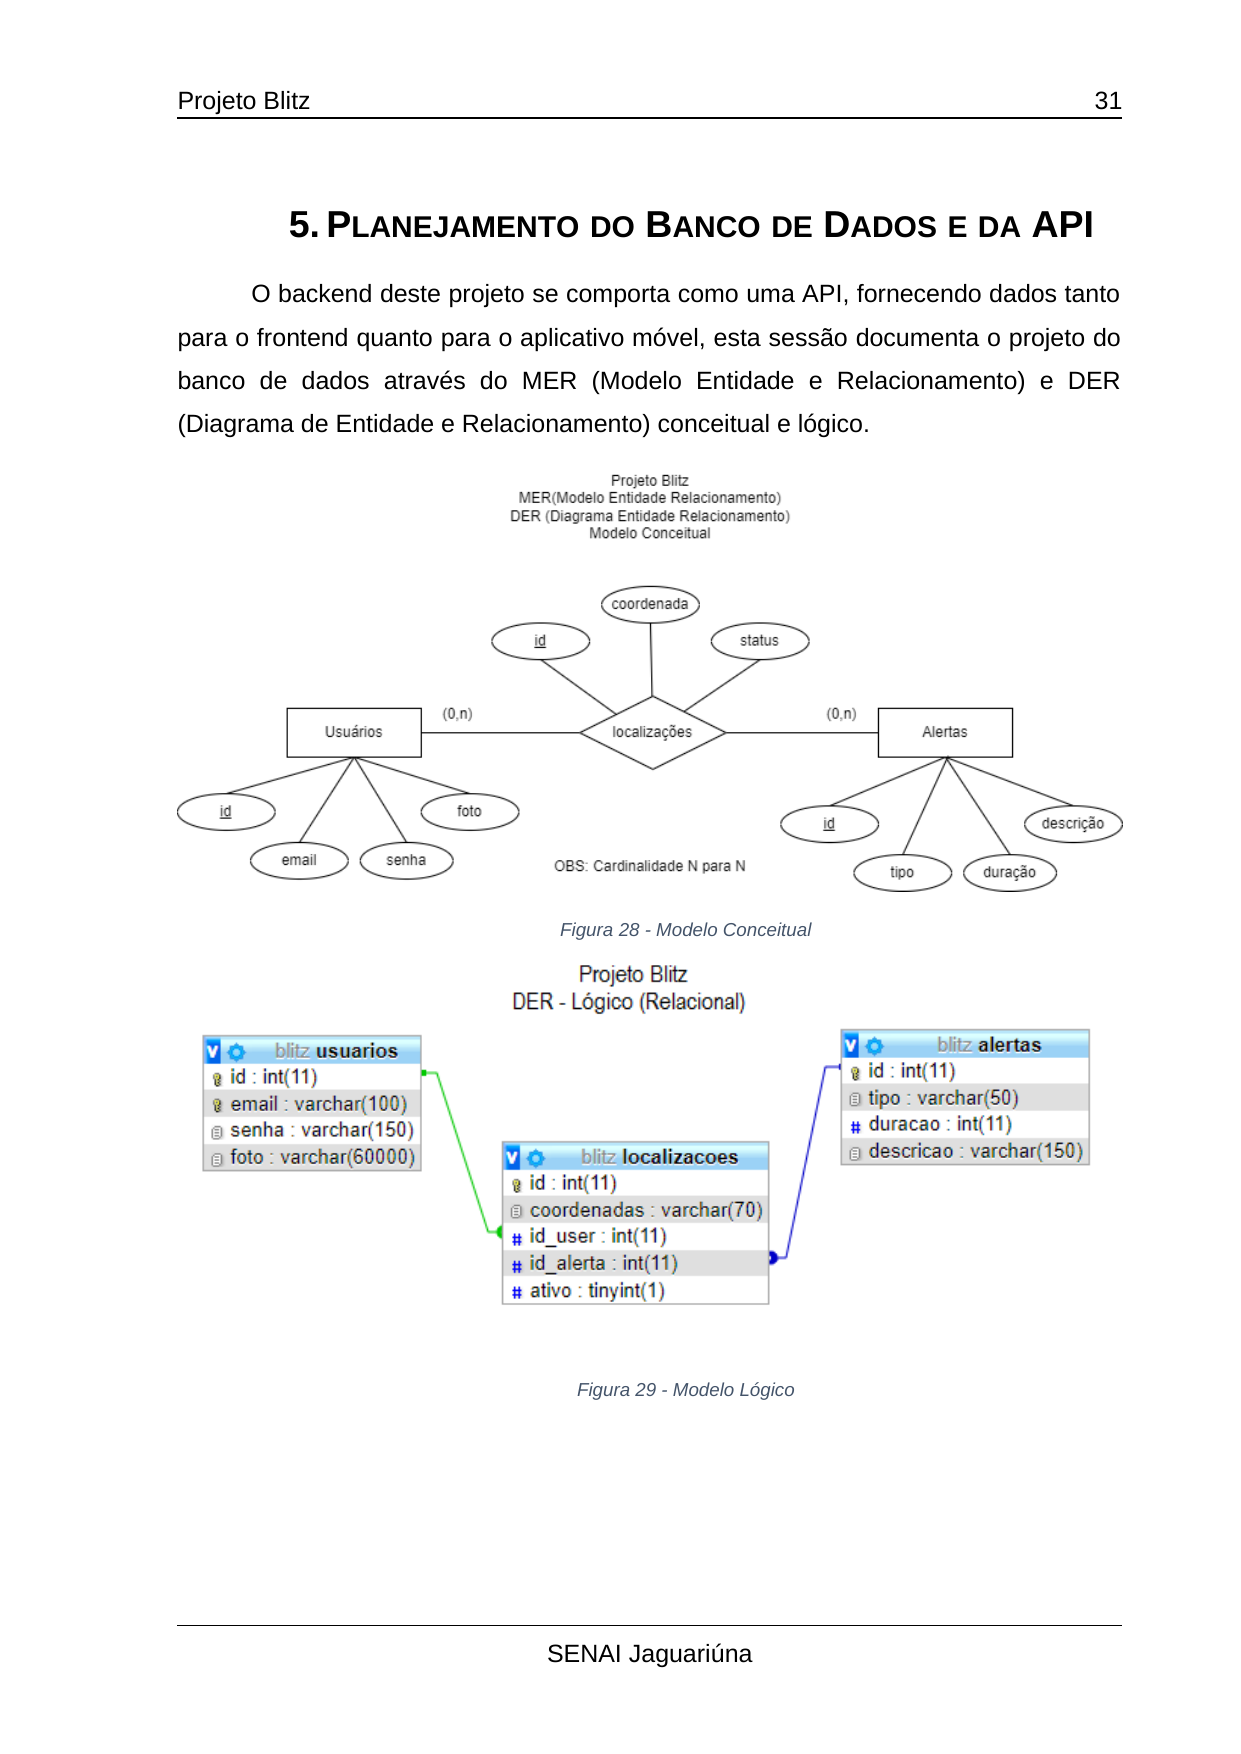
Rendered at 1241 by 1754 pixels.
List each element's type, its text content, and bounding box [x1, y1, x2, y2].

text O backend deste projeto se comporta como uma API, fornecendo dados tanto para o frontend quanto para o aplicativo móvel, esta sessão documenta o projeto do banco de dados através do MER (Modelo Entidade e Relacionamento) e DER (Diagrama de Entidade e Relacionamento) conceitual e lógico. [177, 279, 1122, 437]
text Figura 28 - Modelo Conceitual [177, 919, 1122, 940]
subtitle Planejamento do Banco de Dados e da API [288, 202, 1122, 245]
picture [177, 464, 1123, 892]
text Figura 29 - Modelo Lógico [177, 1379, 1122, 1400]
picture [177, 961, 1122, 1352]
